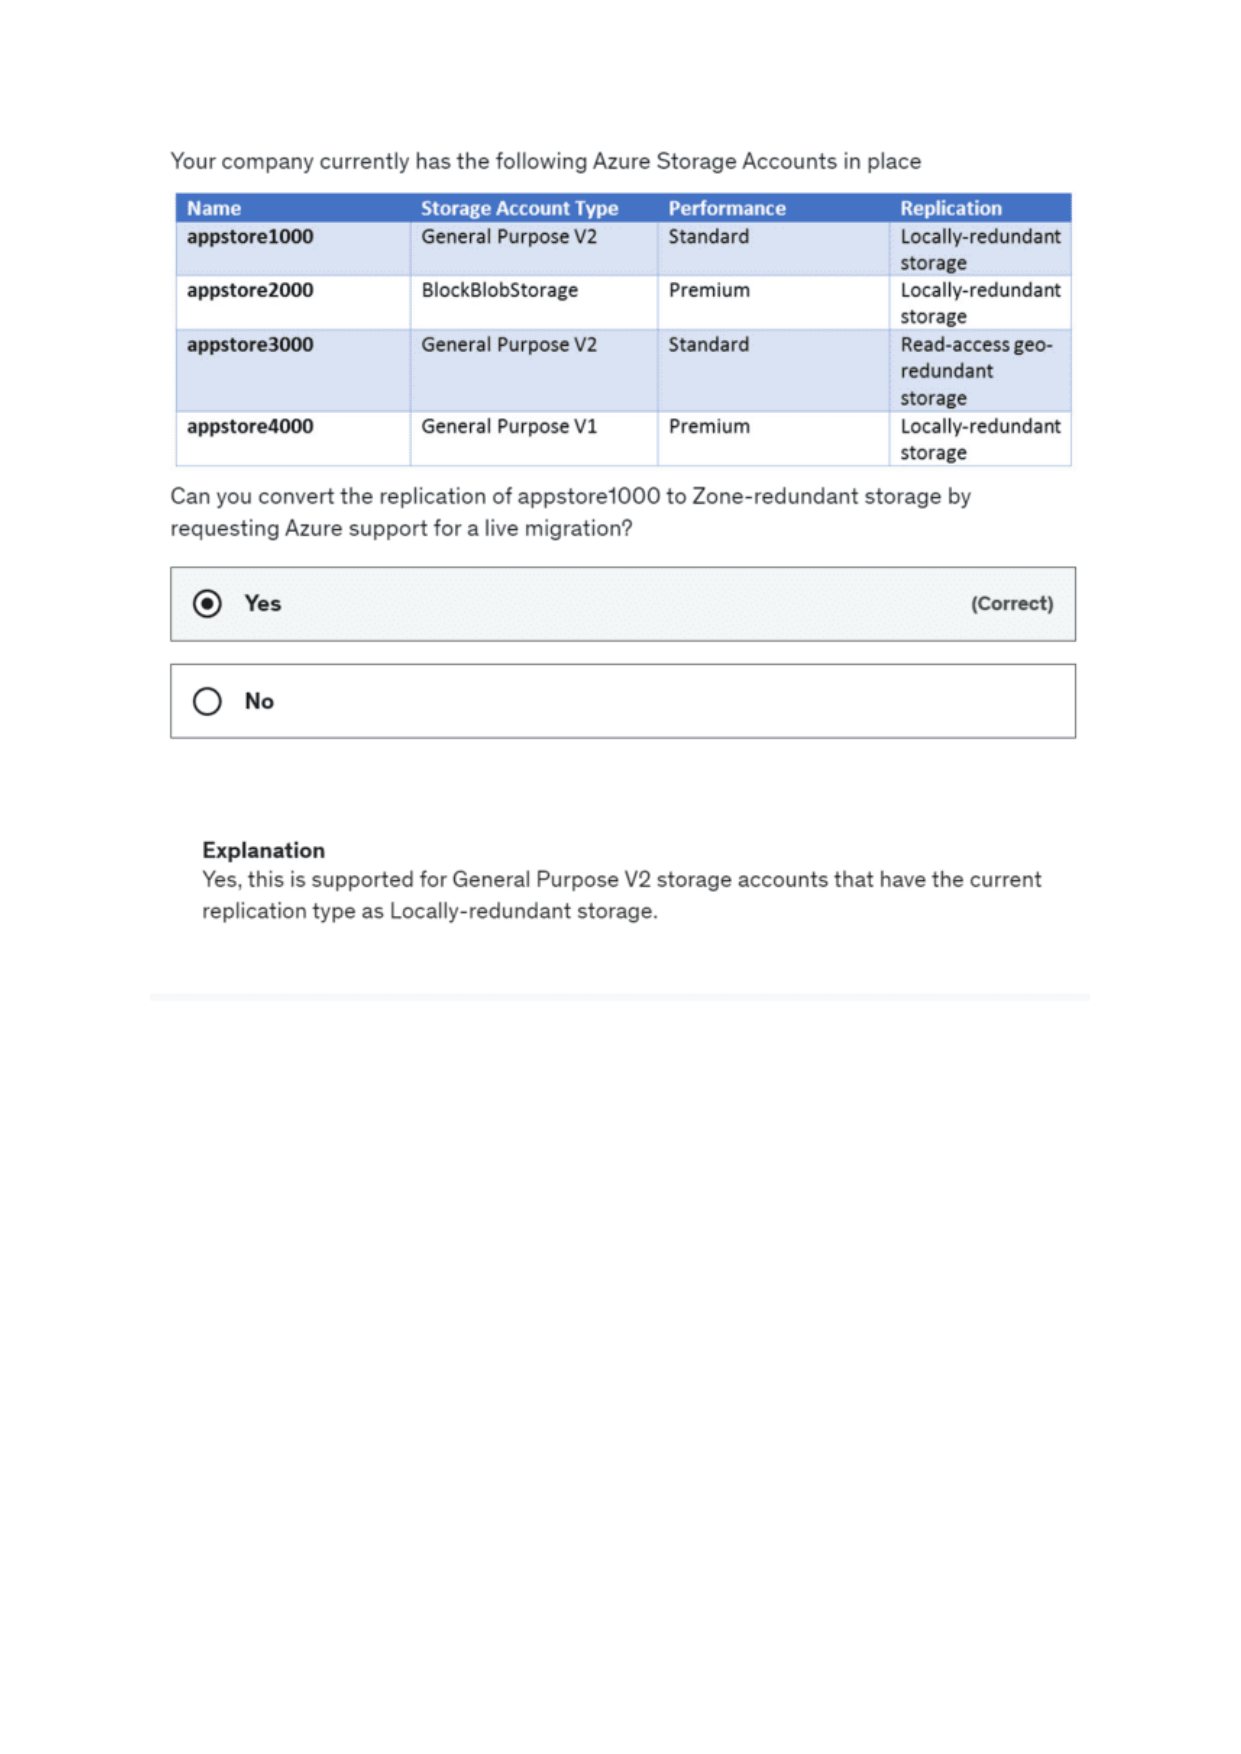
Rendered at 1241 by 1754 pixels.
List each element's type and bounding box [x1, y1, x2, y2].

picture [150, 813, 1091, 1001]
picture [150, 150, 1091, 748]
